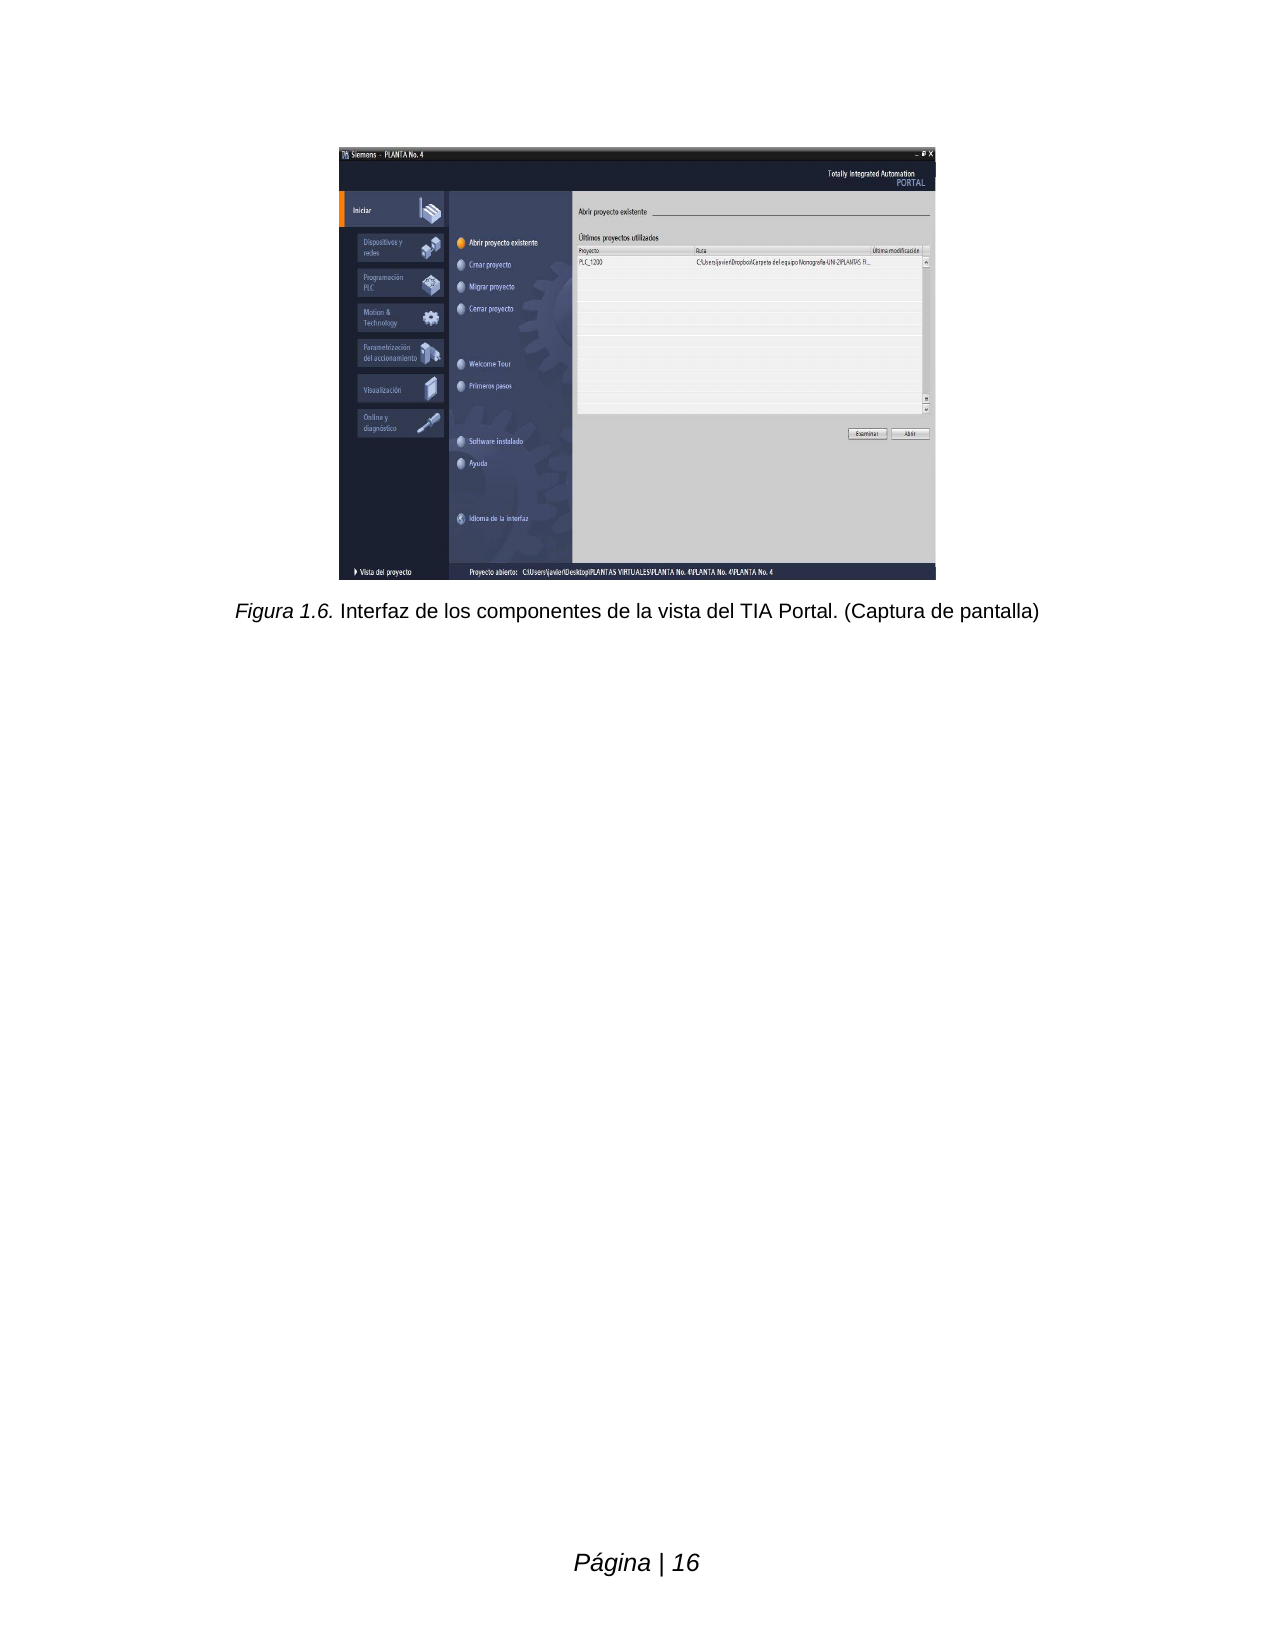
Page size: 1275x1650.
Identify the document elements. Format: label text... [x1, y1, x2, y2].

text Figura 1.6. Interfaz de los componentes de la vista del TIA Portal. (Captura de pantalla) [177, 599, 1098, 623]
picture [339, 147, 936, 580]
